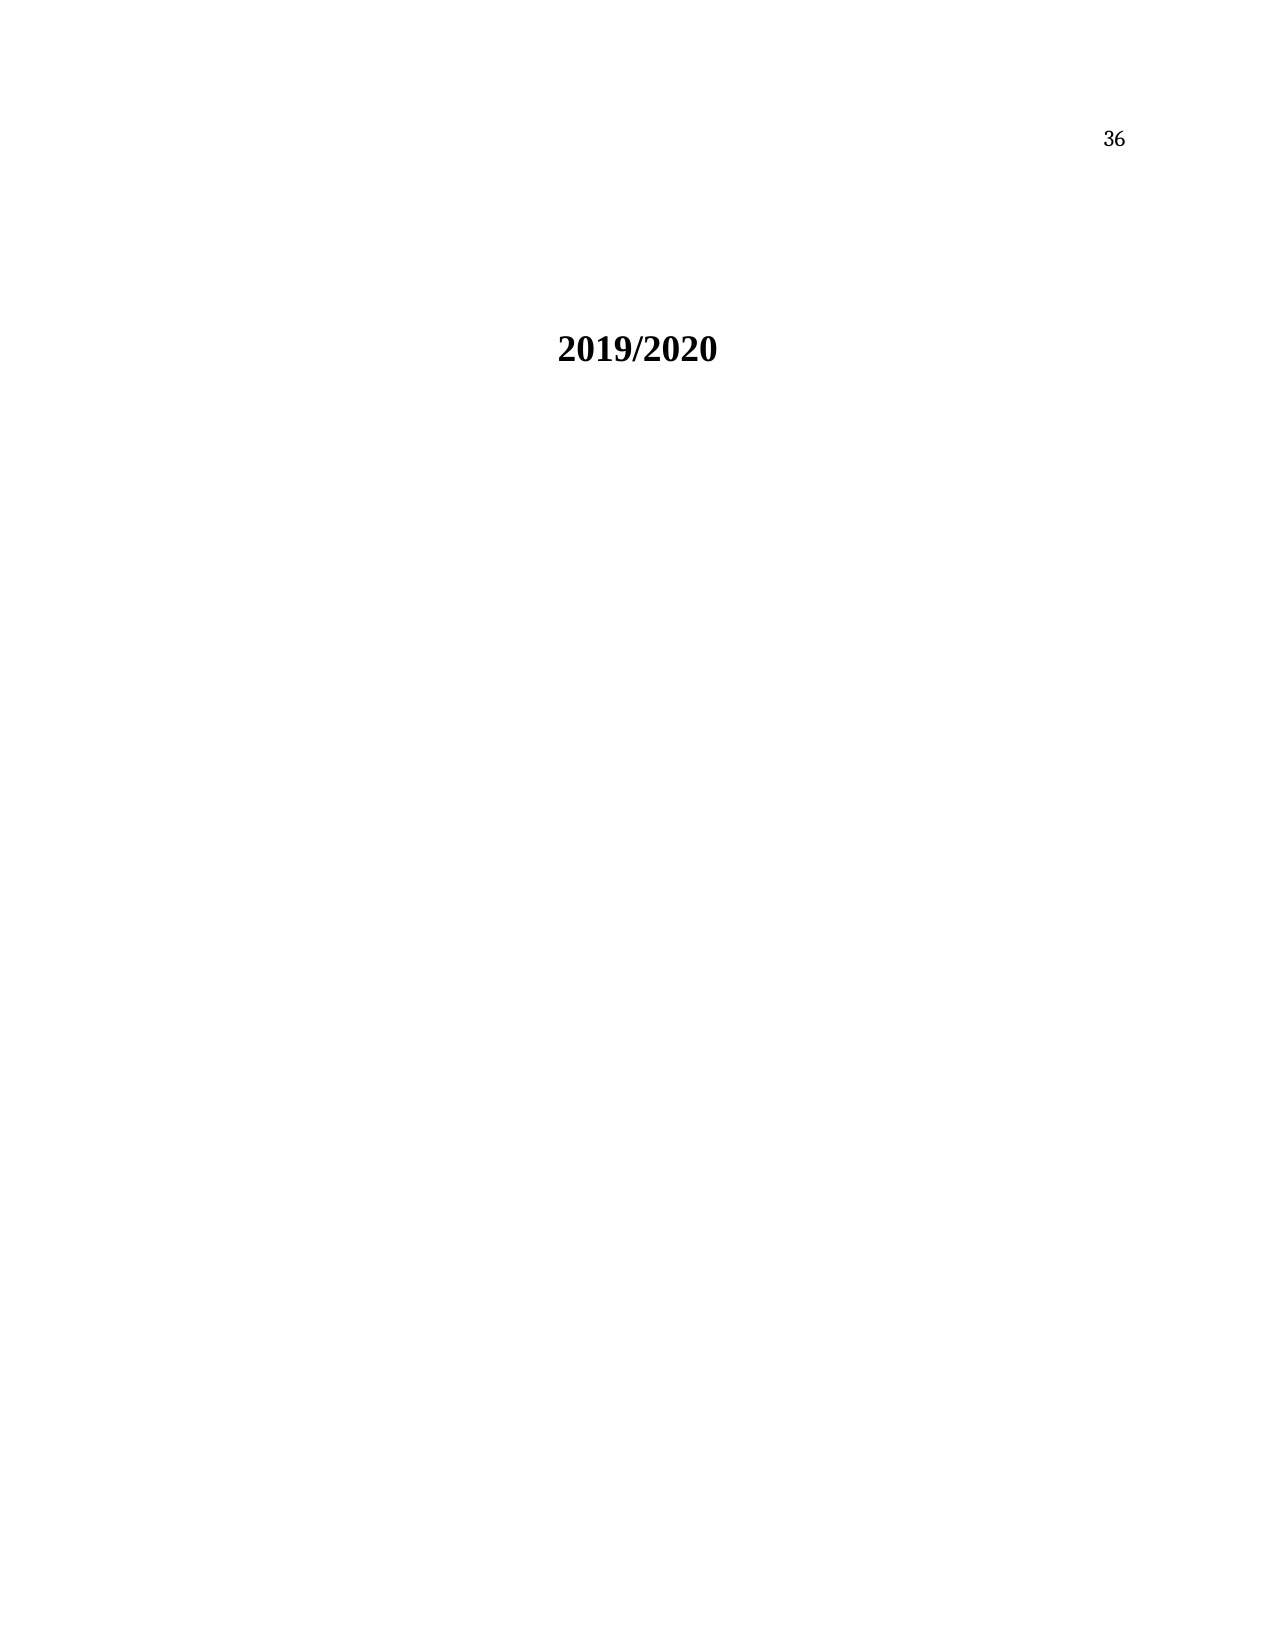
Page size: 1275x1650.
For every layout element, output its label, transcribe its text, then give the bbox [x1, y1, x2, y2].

text 2019/2020 [150, 326, 1125, 369]
